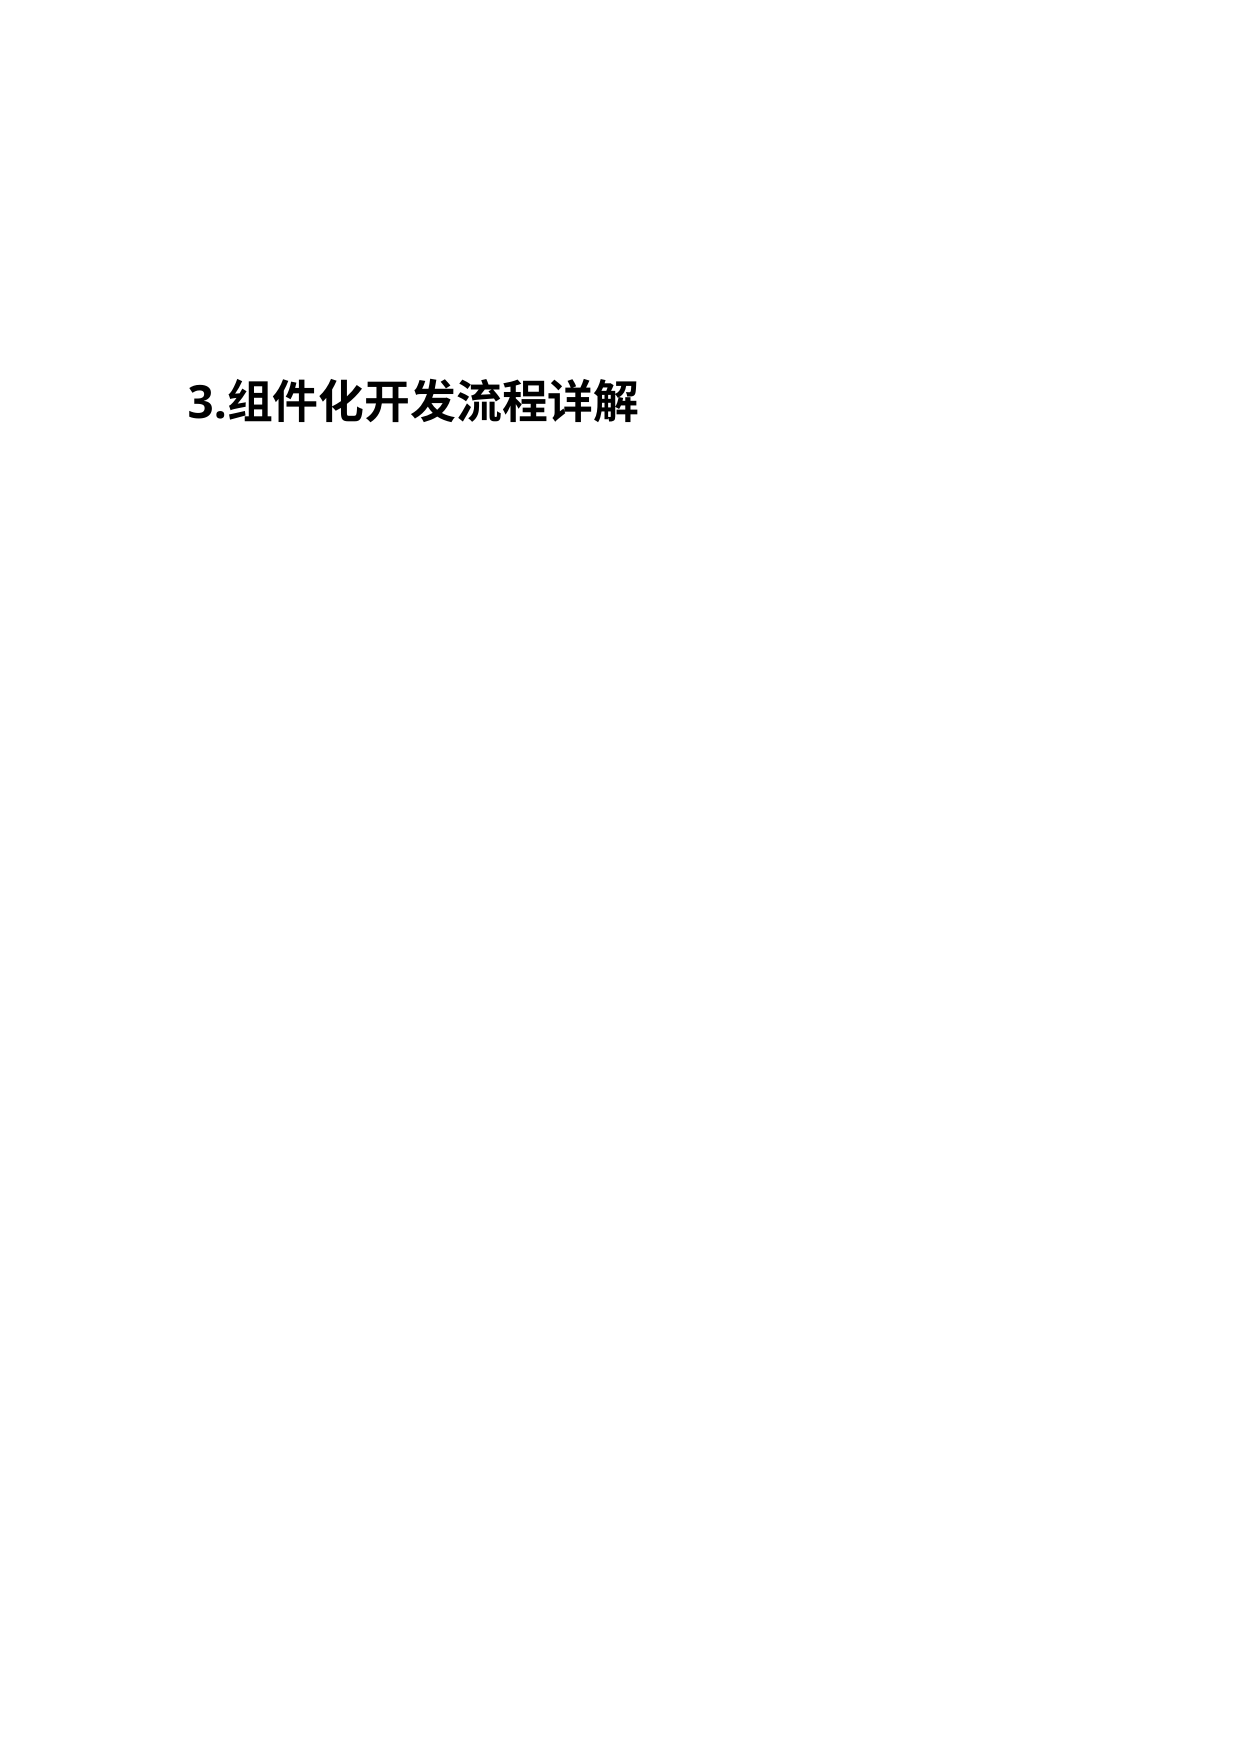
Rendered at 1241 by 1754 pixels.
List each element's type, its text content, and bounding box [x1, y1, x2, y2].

subtitle 3.组件化开发流程详解 [187, 350, 1053, 448]
